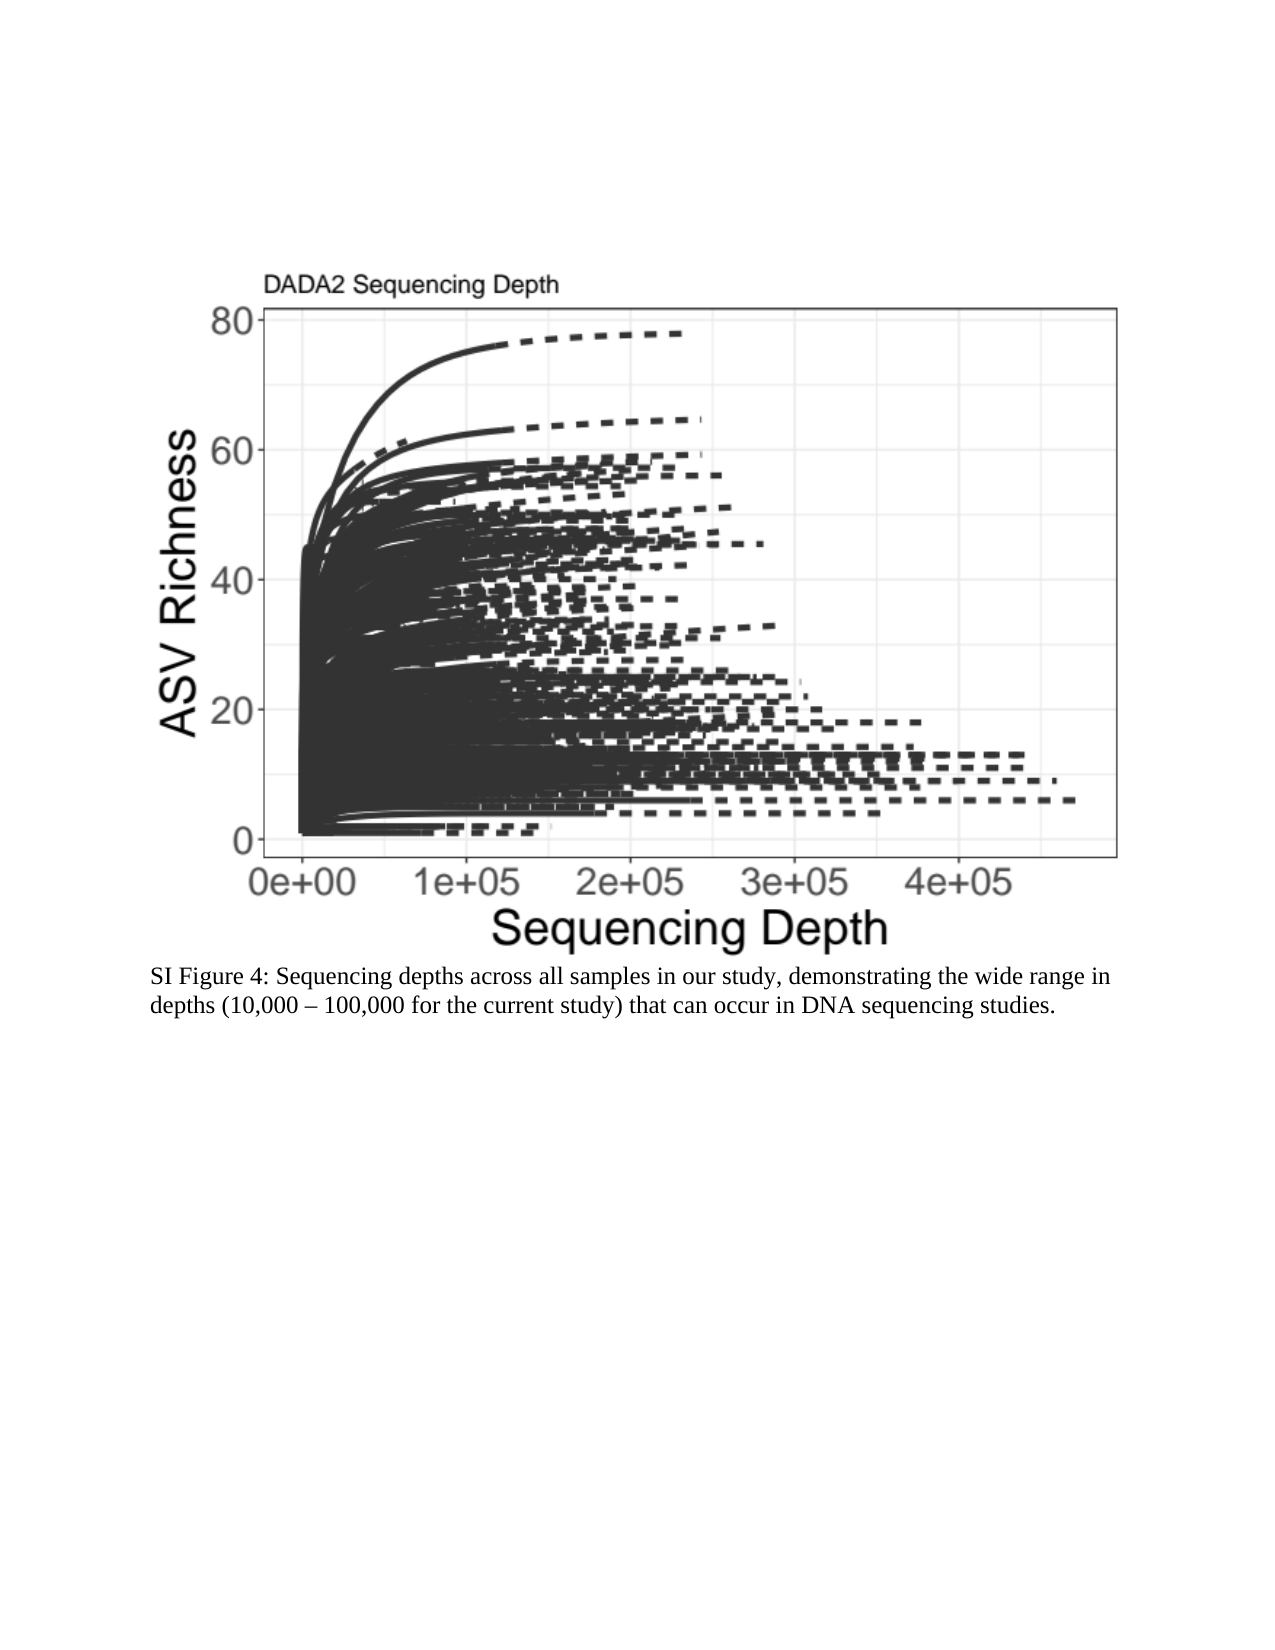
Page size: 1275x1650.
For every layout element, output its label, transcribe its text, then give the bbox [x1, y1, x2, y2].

text SI Figure 4: Sequencing depths across all samples in our study, demonstrating the wide range in depths (10,000 – 100,000 for the current study) that can occur in DNA sequencing studies. [150, 962, 1125, 1019]
